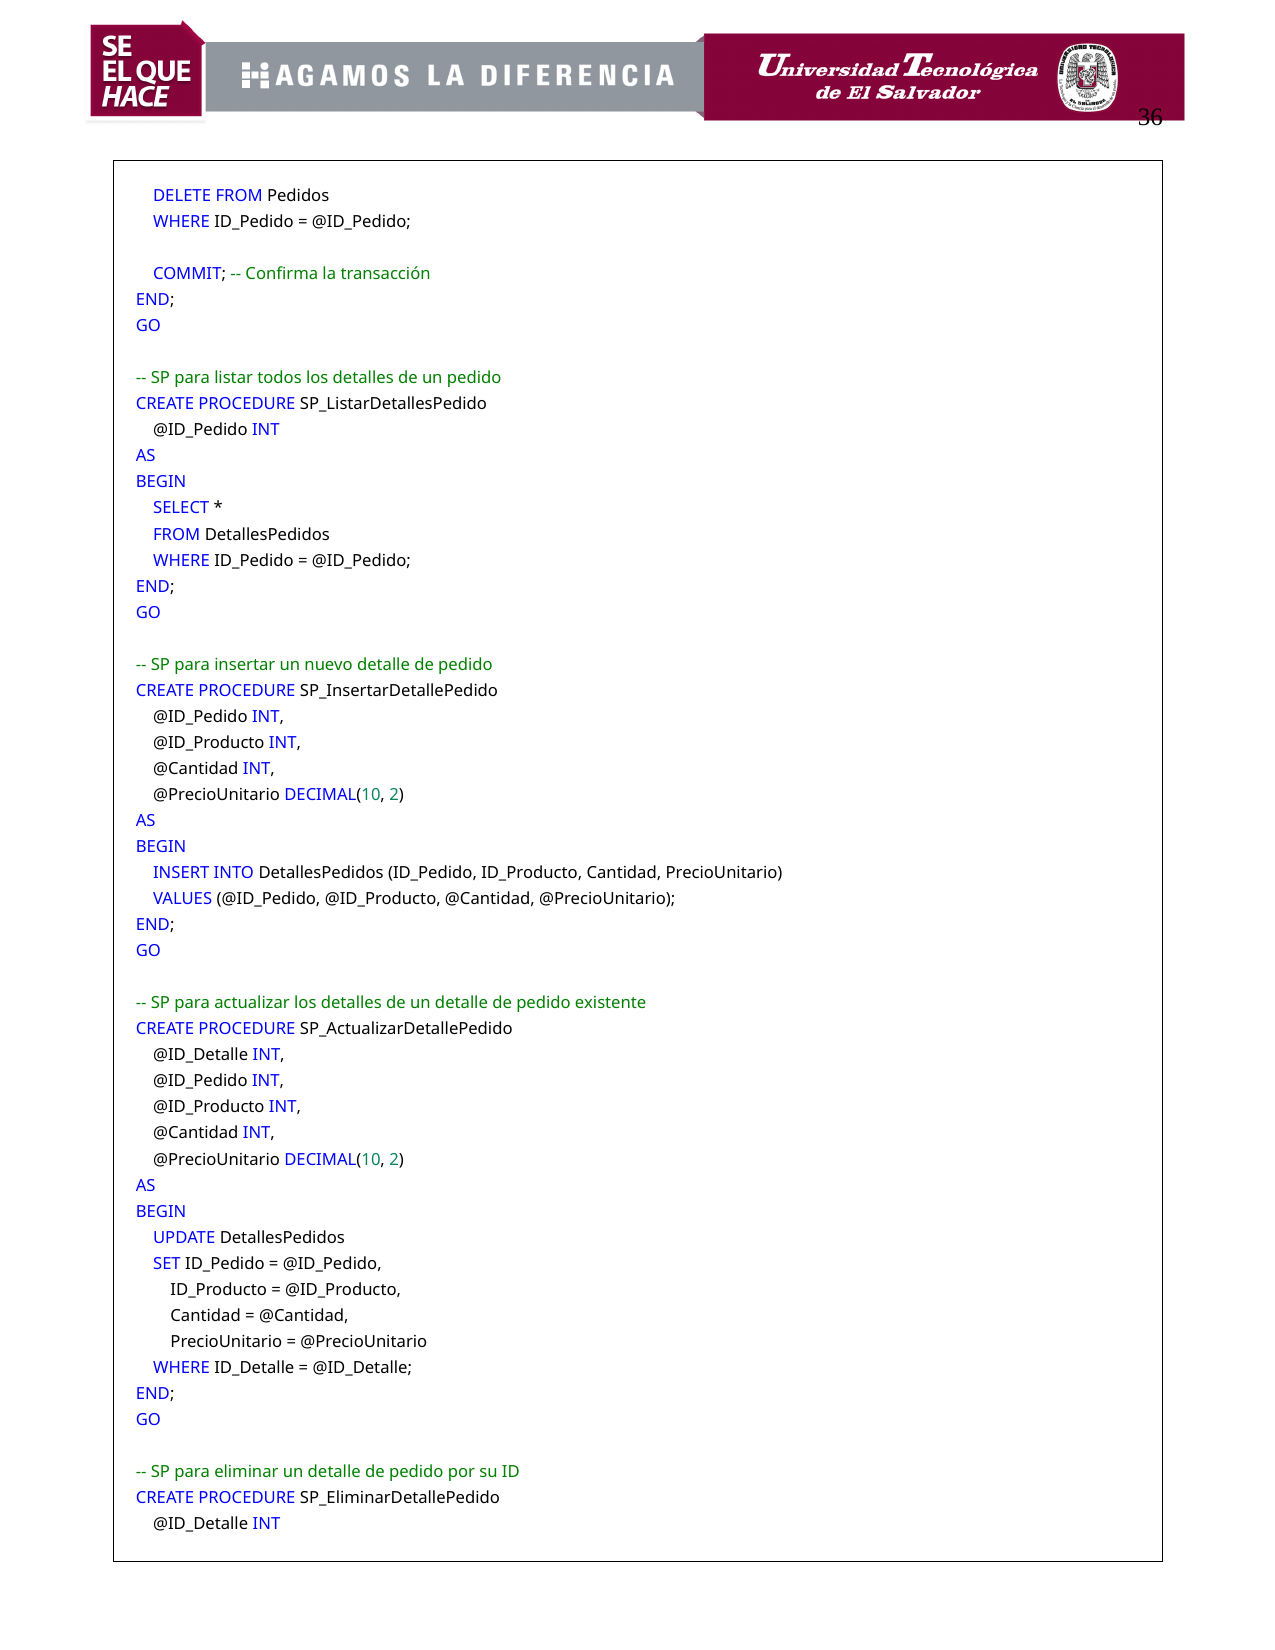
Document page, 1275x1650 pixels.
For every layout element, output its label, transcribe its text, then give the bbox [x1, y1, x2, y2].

picture [75, 12, 1194, 139]
